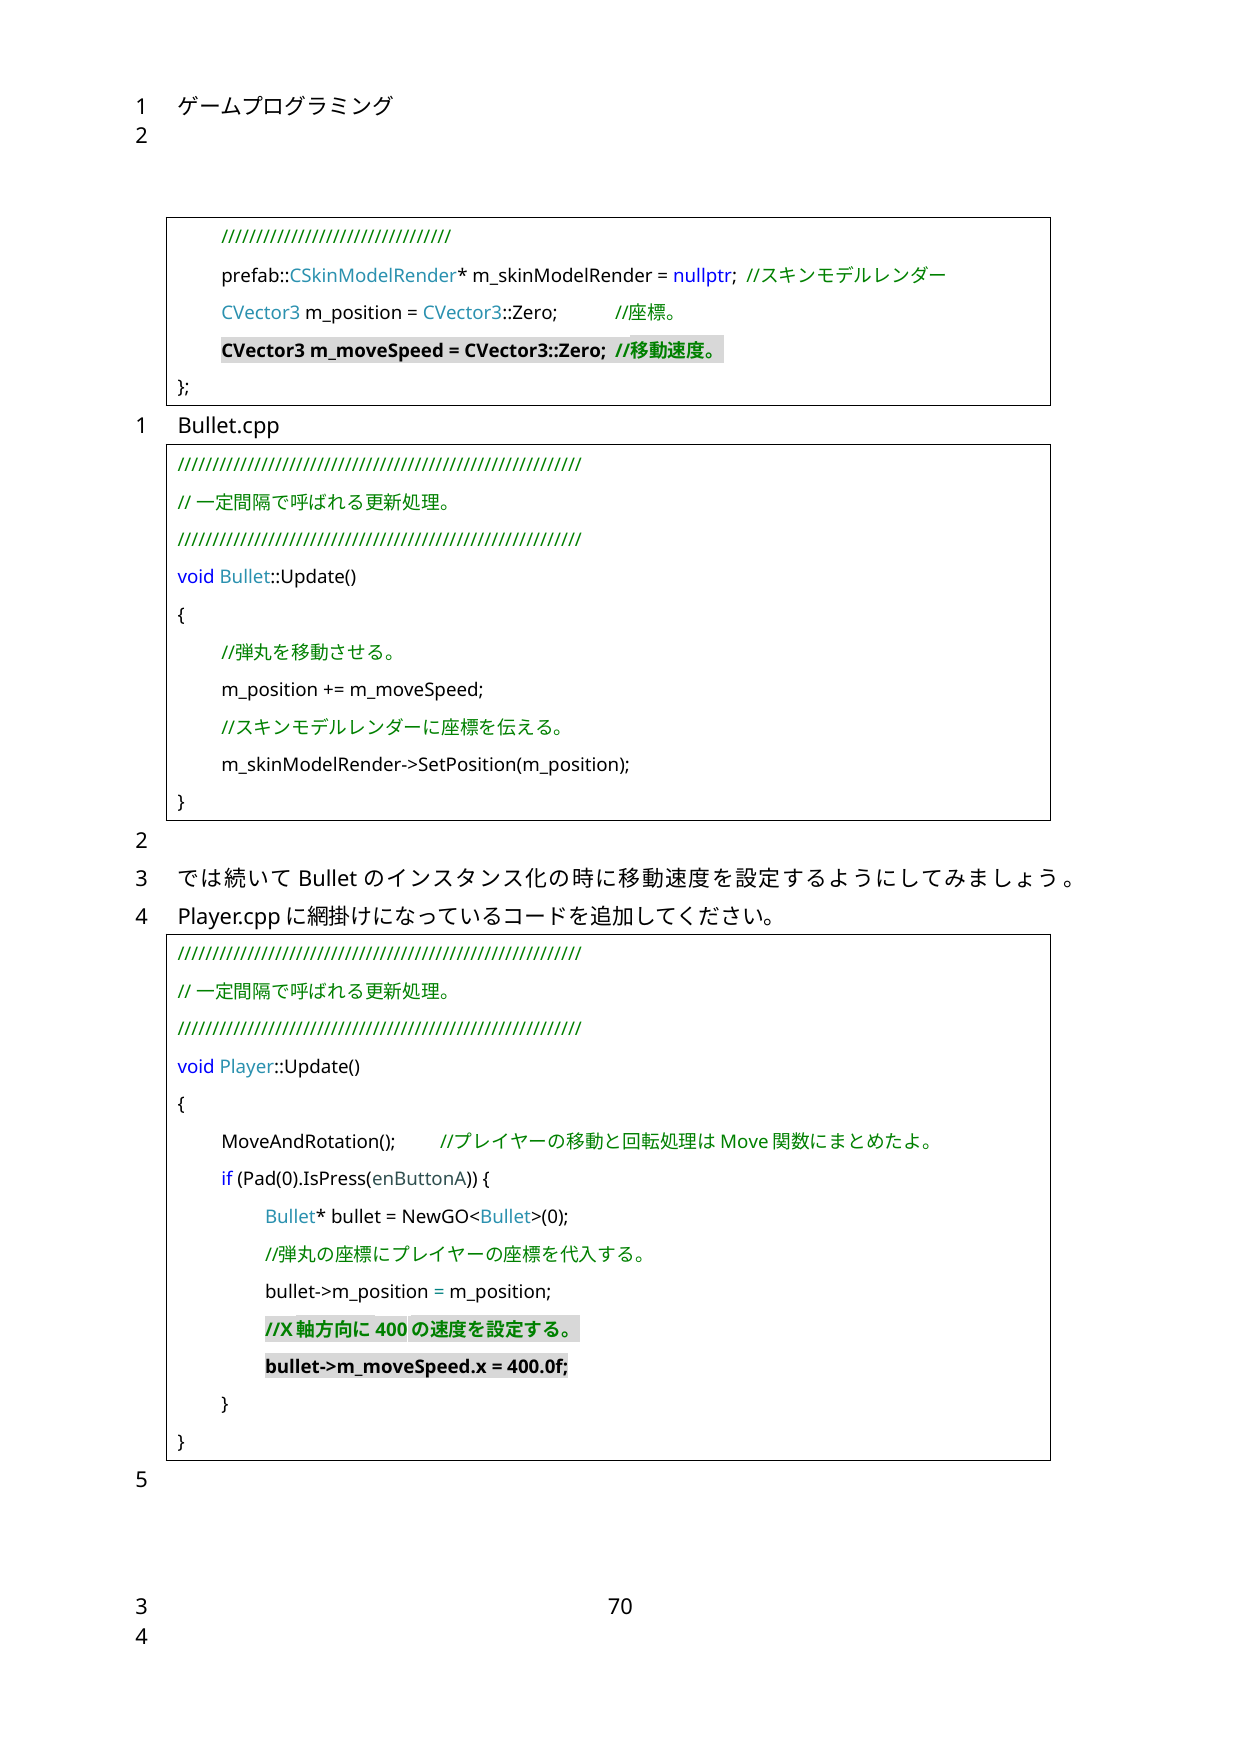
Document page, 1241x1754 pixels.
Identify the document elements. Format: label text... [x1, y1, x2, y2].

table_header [167, 218, 1050, 405]
table_header ////////////////////////////////////////////////////////// // 一定間隔で呼ばれる更新処理。 ////////////////////////////////////////////////////////// void Player::Update() { MoveAndRotation(); //プレイヤーの移動と回転処理はMove関数にまとめたよ。 if (Pad(0).IsPress(enButtonA)) { Bullet* bullet = NewGO<Bullet>(0); //弾丸の座標にプレイヤーの座標を代入する。 bullet->m_position = m_position; //X軸方向に400の速度を設定する。 bullet->m_moveSpeed.x = 400.0f; } } [167, 935, 1050, 1459]
text では続いてBulletのインスタンス化の時に移動速度を設定するようにしてみましょう。Player.cppに網掛けになっているコードを追加してください。 [177, 858, 1063, 933]
text Bullet.cpp [177, 406, 1063, 444]
table_header ////////////////////////////////////////////////////////// // 一定間隔で呼ばれる更新処理。 ////////////////////////////////////////////////////////// void Bullet::Update() { //弾丸を移動させる。 m_position += m_moveSpeed; //スキンモデルレンダーに座標を伝える。 m_skinModelRender->SetPosition(m_position); } [167, 445, 1050, 820]
